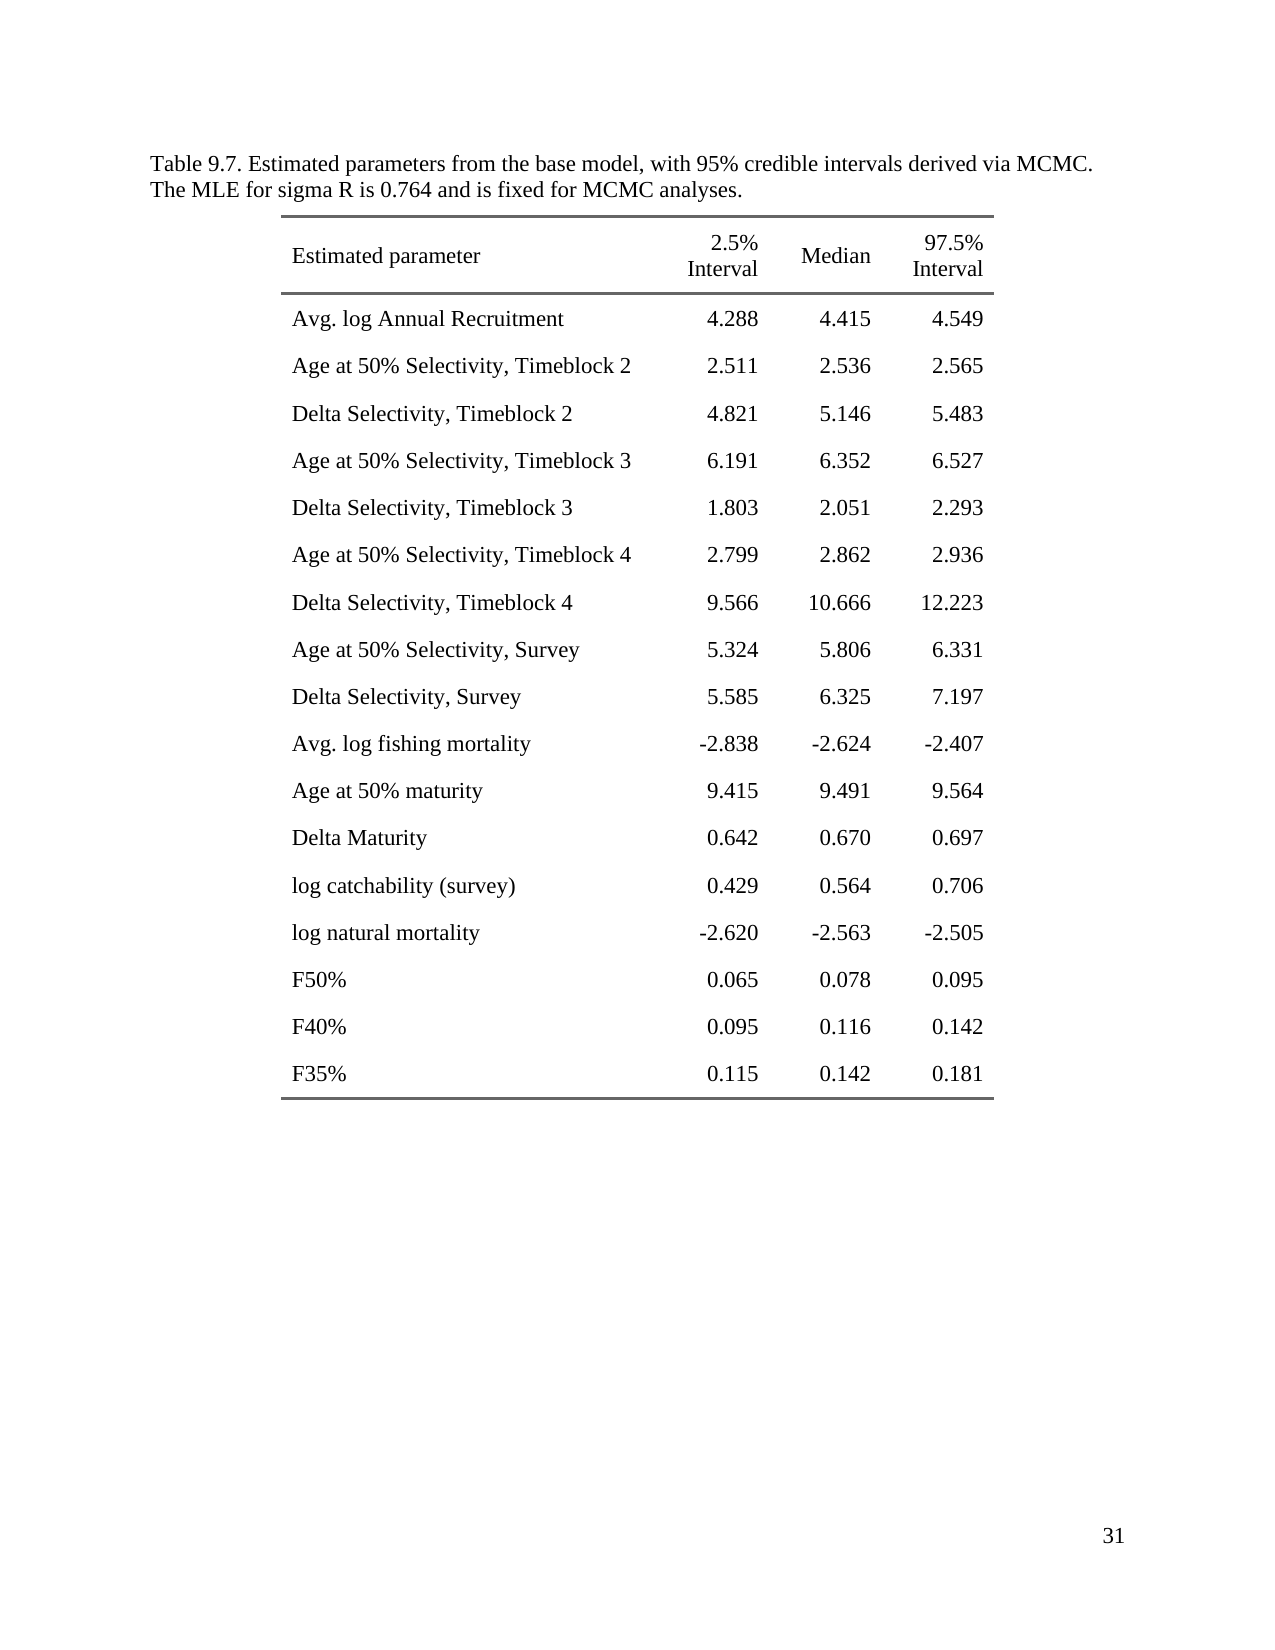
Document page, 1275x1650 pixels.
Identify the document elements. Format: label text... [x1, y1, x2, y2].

table_cell F40% [281, 1003, 656, 1050]
table_cell Age at 50% Selectivity, Survey [281, 625, 656, 672]
table_cell 6.352 [769, 437, 881, 484]
table_cell -2.620 [656, 909, 769, 956]
table_cell F35% [281, 1050, 656, 1097]
table_cell 0.564 [769, 861, 881, 908]
table_cell 0.065 [656, 956, 769, 1003]
table_cell 2.862 [769, 531, 881, 578]
table_cell 0.142 [769, 1050, 881, 1097]
table_cell Age at 50% Selectivity, Timeblock 4 [281, 531, 656, 578]
table_cell Avg. log fishing mortality [281, 720, 656, 767]
table_cell 5.324 [656, 625, 769, 672]
table_cell 9.564 [881, 767, 994, 814]
table_cell Delta Selectivity, Timeblock 2 [281, 389, 656, 437]
table_cell 9.491 [769, 767, 881, 814]
table_cell 0.142 [881, 1003, 994, 1050]
table_cell Delta Selectivity, Survey [281, 673, 656, 720]
table_cell -2.563 [769, 909, 881, 956]
table_cell 5.483 [881, 389, 994, 437]
table_cell 0.697 [881, 814, 994, 861]
table_cell 2.051 [769, 484, 881, 531]
table_header 97.5% Interval [881, 218, 994, 292]
table_cell Age at 50% Selectivity, Timeblock 3 [281, 437, 656, 484]
table_cell 1.803 [656, 484, 769, 531]
table_cell 2.565 [881, 342, 994, 389]
table_cell 5.146 [769, 389, 881, 437]
table_cell -2.407 [881, 720, 994, 767]
table_cell 0.429 [656, 861, 769, 908]
table_cell 0.115 [656, 1050, 769, 1097]
text Table 9.7. Estimated parameters from the base model, with 95% credible intervals derived via MCMC. The MLE for sigma R is 0.764 and is fixed for MCMC analyses. [150, 150, 1125, 203]
table_cell Delta Maturity [281, 814, 656, 861]
table_cell 4.288 [656, 295, 769, 342]
table_cell 2.936 [881, 531, 994, 578]
table_cell 2.511 [656, 342, 769, 389]
table_cell 5.585 [656, 673, 769, 720]
table_cell Delta Selectivity, Timeblock 4 [281, 578, 656, 625]
table_cell 7.197 [881, 673, 994, 720]
table_cell log natural mortality [281, 909, 656, 956]
table_cell 0.181 [881, 1050, 994, 1097]
table_cell Delta Selectivity, Timeblock 3 [281, 484, 656, 531]
table_cell 0.078 [769, 956, 881, 1003]
table_cell 5.806 [769, 625, 881, 672]
table_cell 2.799 [656, 531, 769, 578]
table_cell 0.116 [769, 1003, 881, 1050]
table_cell 4.415 [769, 295, 881, 342]
table_cell 10.666 [769, 578, 881, 625]
table_header 2.5% Interval [656, 218, 769, 292]
table_cell 0.095 [881, 956, 994, 1003]
table_cell 9.415 [656, 767, 769, 814]
table_cell 6.331 [881, 625, 994, 672]
table_cell Avg. log Annual Recruitment [281, 295, 656, 342]
table_cell log catchability (survey) [281, 861, 656, 908]
table_cell 4.821 [656, 389, 769, 437]
table_cell 0.706 [881, 861, 994, 908]
table_cell -2.505 [881, 909, 994, 956]
table_cell 6.325 [769, 673, 881, 720]
table_cell 9.566 [656, 578, 769, 625]
table_cell 6.527 [881, 437, 994, 484]
table_cell -2.624 [769, 720, 881, 767]
table_header Estimated parameter [281, 218, 656, 292]
table_cell F50% [281, 956, 656, 1003]
table_cell 4.549 [881, 295, 994, 342]
table_cell 6.191 [656, 437, 769, 484]
table_cell 2.293 [881, 484, 994, 531]
table_header Median [769, 218, 881, 292]
table_cell 0.670 [769, 814, 881, 861]
table_cell 12.223 [881, 578, 994, 625]
table_cell Age at 50% Selectivity, Timeblock 2 [281, 342, 656, 389]
table_cell -2.838 [656, 720, 769, 767]
table_cell 0.642 [656, 814, 769, 861]
table_cell Age at 50% maturity [281, 767, 656, 814]
table_cell 2.536 [769, 342, 881, 389]
table_cell 0.095 [656, 1003, 769, 1050]
